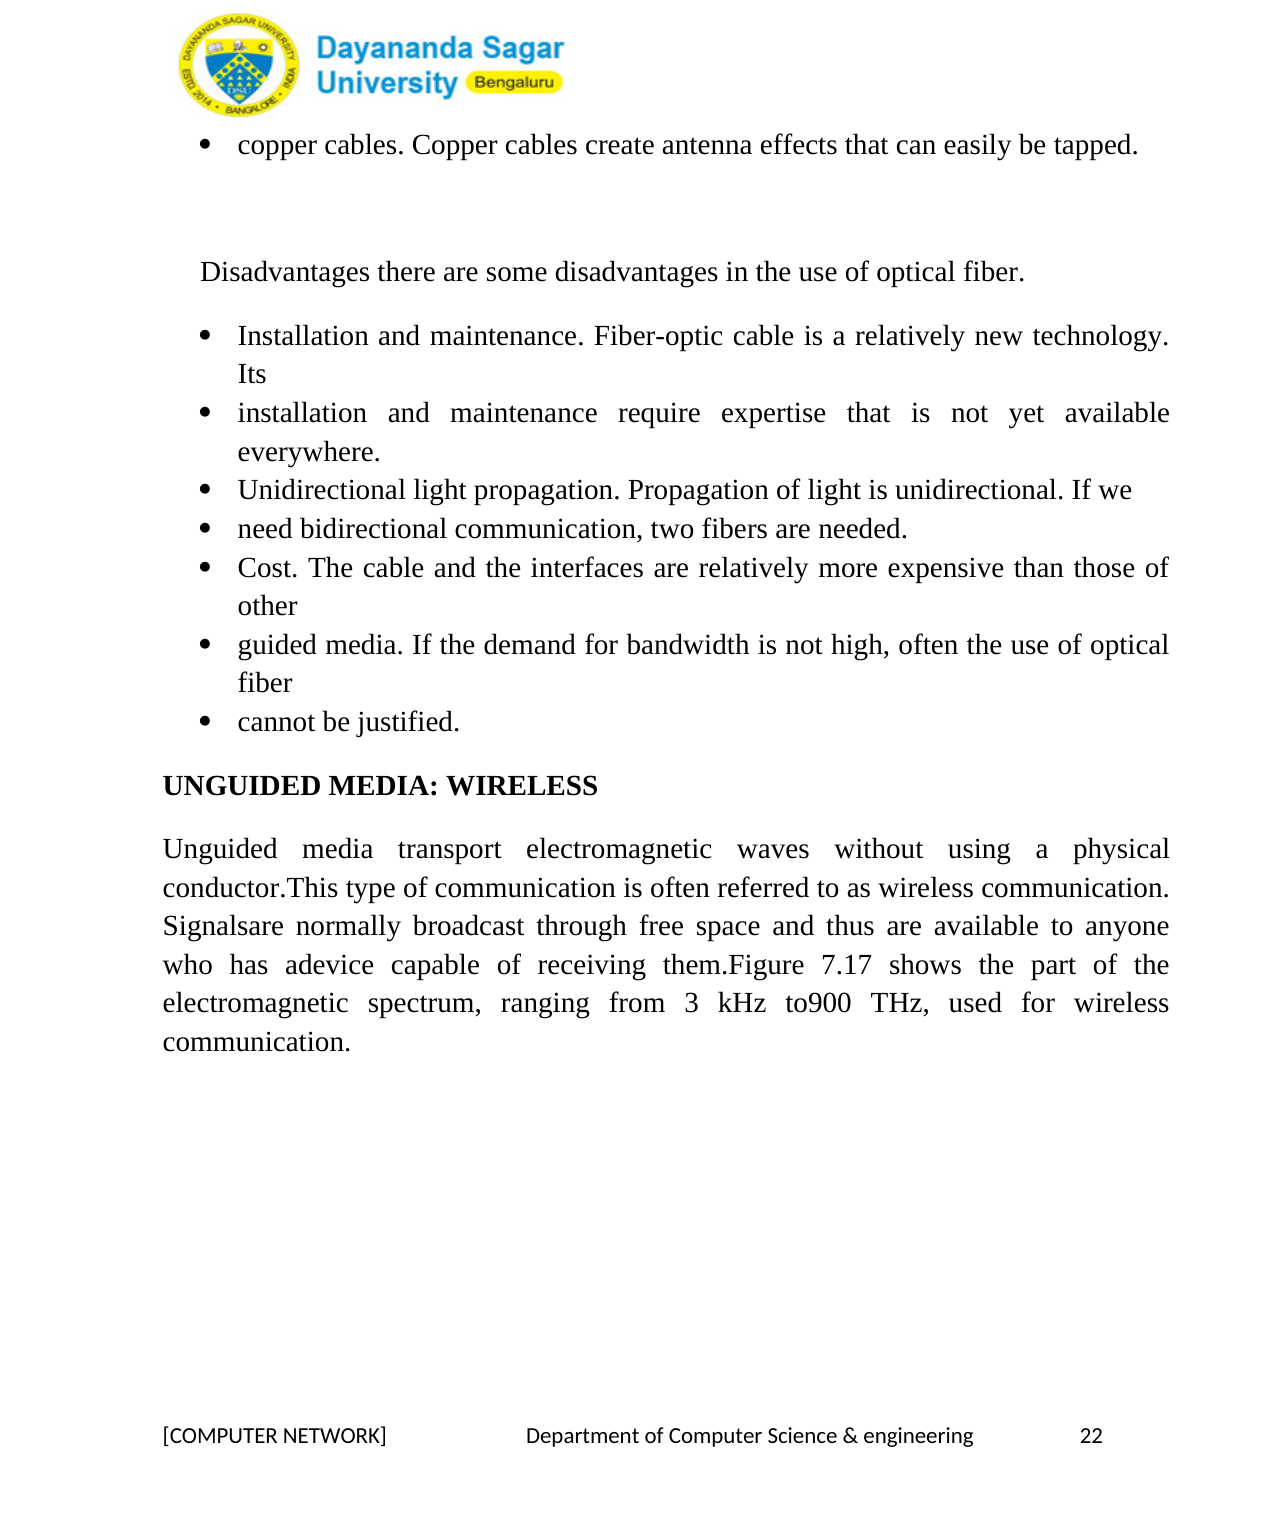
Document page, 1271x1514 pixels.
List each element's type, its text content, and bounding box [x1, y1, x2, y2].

list need bidirectional communication, two fibers are needed. [200, 511, 1171, 545]
text Unguided media transport electromagnetic waves without using a physical conductor.This type of communication is often referred to as wireless communication. Signalsare normally broadcast through free space and thus are available to anyone who has adevice capable of receiving them.Figure 7.17 shows the part of the electromagnetic spectrum, ranging from 3 kHz to900 THz, used for wireless communication. [162, 831, 1171, 1057]
list Installation and maintenance. Fiber-optic cable is a relatively new technology. Its [200, 318, 1171, 390]
text UNGUIDED MEDIA: WIRELESS [162, 768, 1171, 801]
list copper cables. Copper cables create antenna effects that can easily be tapped. [200, 127, 1171, 161]
list cannot be justified. [200, 704, 1171, 738]
list installation and maintenance require expertise that is not yet available everywhere. [200, 395, 1171, 467]
list Cost. The cable and the interfaces are relatively more expensive than those of other [200, 550, 1171, 622]
list guided media. If the demand for bandwidth is not high, often the use of optical fiber [200, 627, 1171, 699]
list Unidirectional light propagation. Propagation of light is unidirectional. If we [200, 472, 1171, 506]
text Disadvantages there are some disadvantages in the use of optical fiber. [200, 254, 1171, 288]
picture [162, 0, 585, 127]
